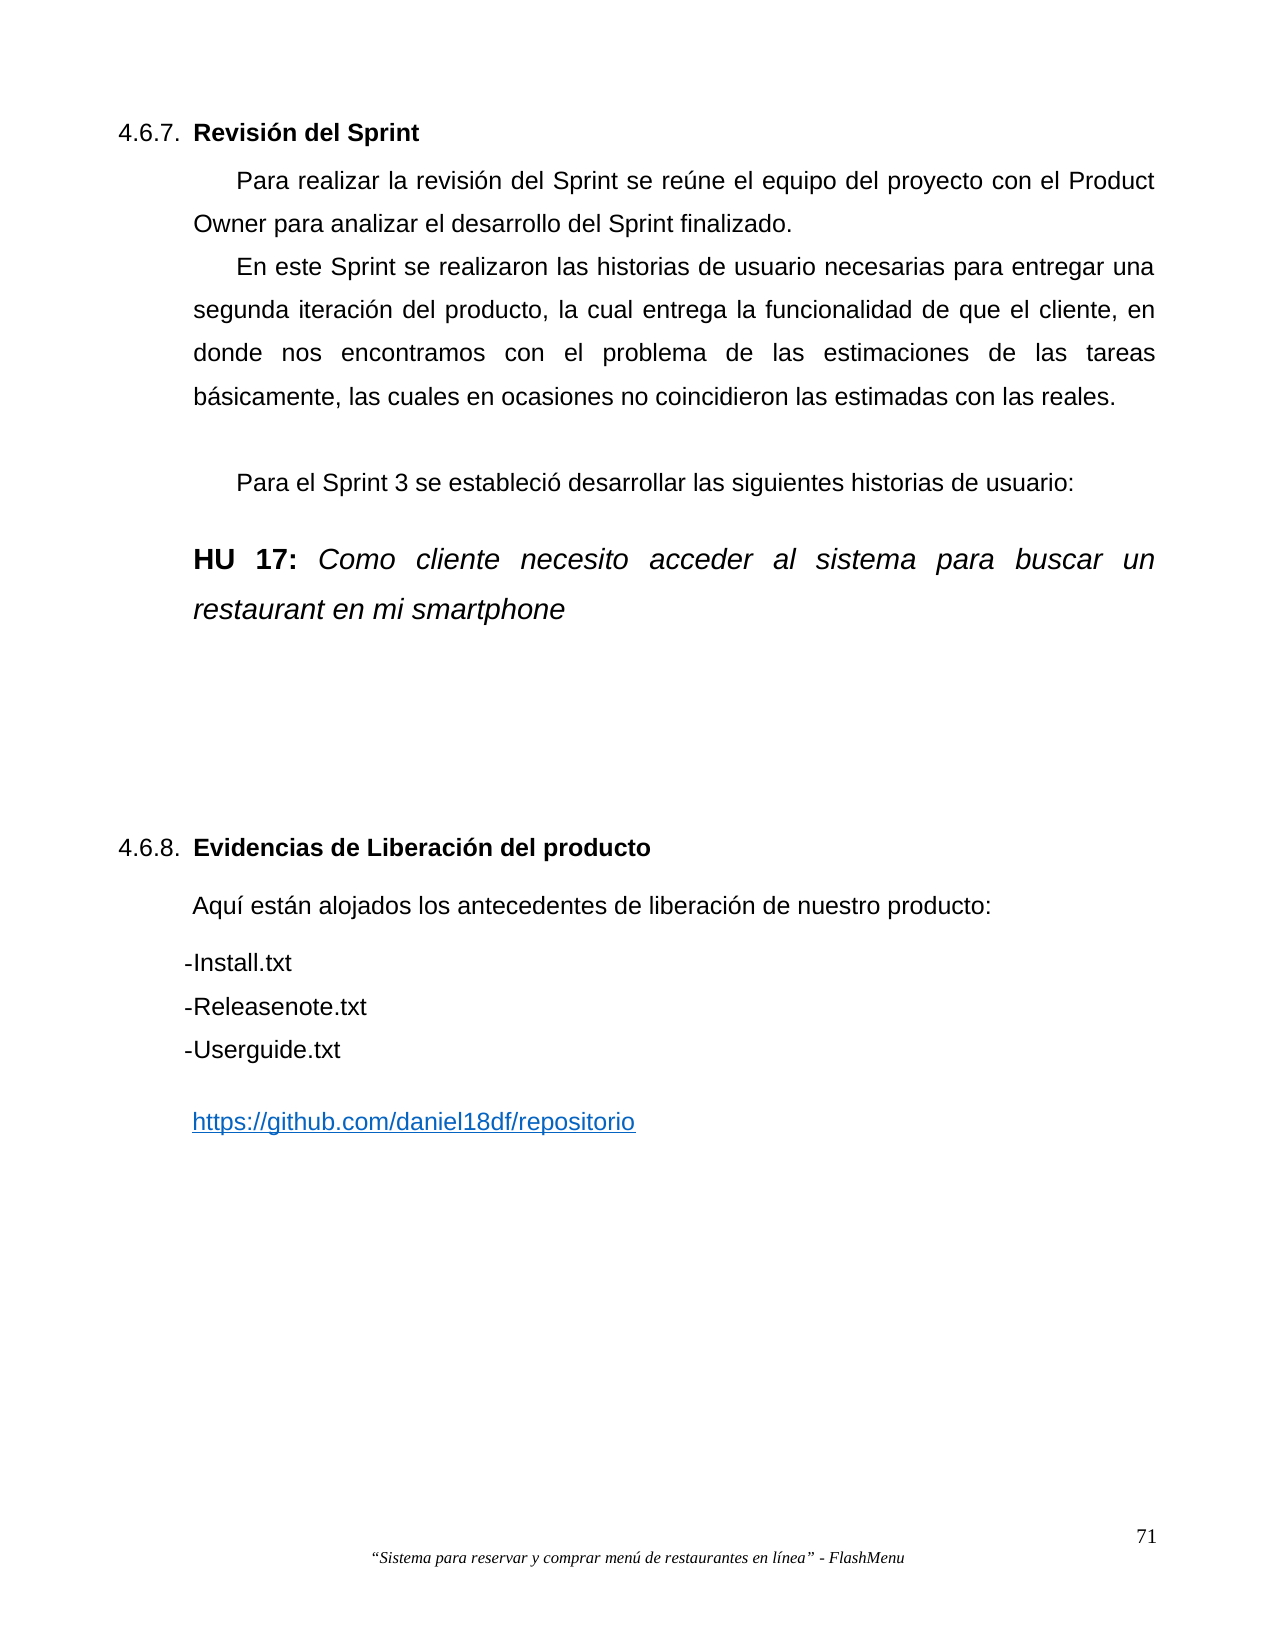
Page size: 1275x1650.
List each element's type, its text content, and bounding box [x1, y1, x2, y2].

text Para realizar la revisión del Sprint se reúne el equipo del proyecto con el Product Owner para analizar el desarrollo del Sprint finalizado. [193, 166, 1157, 238]
text Para el Sprint 3 se estableció desarrollar las siguientes historias de usuario: [193, 468, 1157, 496]
text Aquí están alojados los antecedentes de liberación de nuestro producto: [192, 891, 1157, 919]
list Releasenote.txt [184, 992, 1157, 1020]
list Revisión del Sprint [118, 118, 1157, 147]
subtitle Evidencias de Liberación del producto [118, 833, 1157, 862]
text HU 17: Como cliente necesito acceder al sistema para buscar un restaurant en mi smartphone [193, 542, 1157, 626]
text En este Sprint se realizaron las historias de usuario necesarias para entregar una segunda iteración del producto, la cual entrega la funcionalidad de que el cliente, en donde nos encontramos con el problema de las estimaciones de las tareas básicamente, las cuales en ocasiones no coincidieron las estimadas con las reales. [193, 252, 1157, 410]
list Install.txt [184, 948, 1157, 977]
text https://github.com/daniel18df/repositorio [192, 1107, 1157, 1136]
list Userguide.txt [184, 1035, 1157, 1064]
